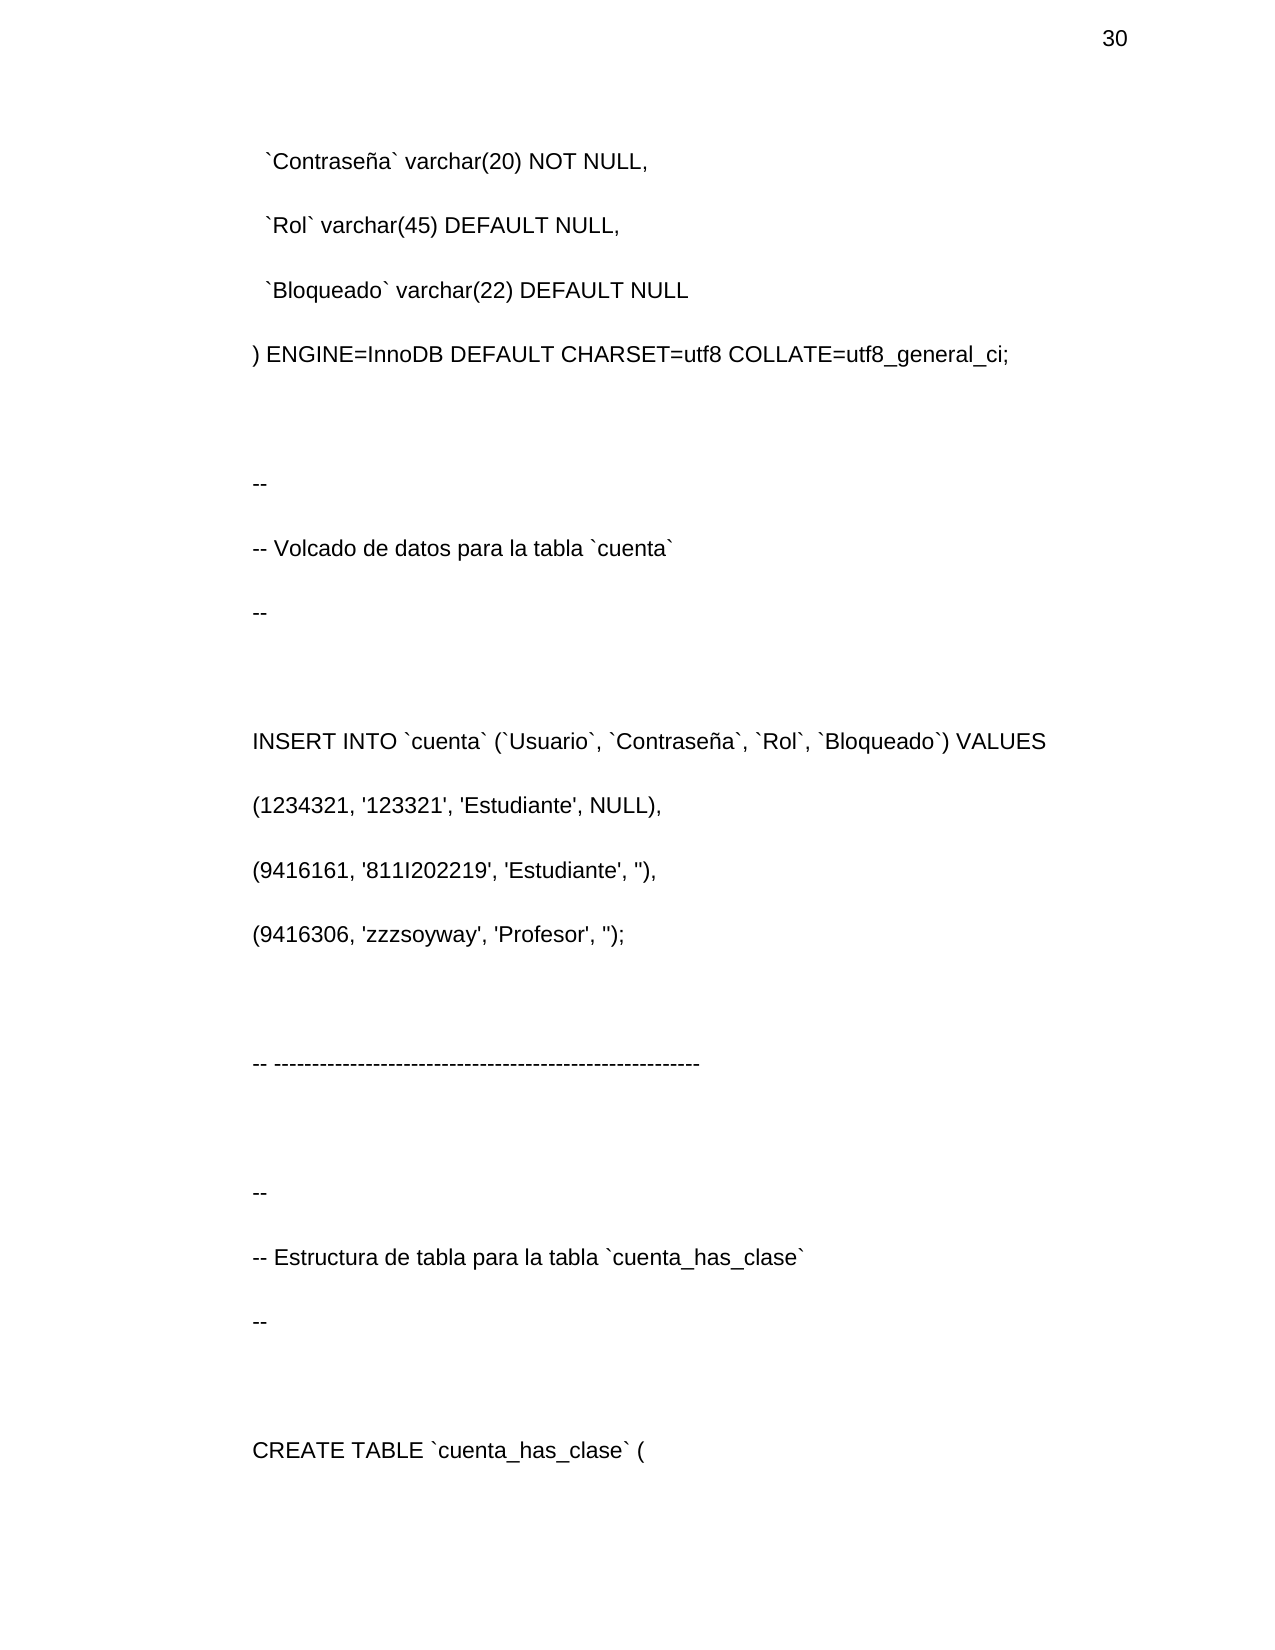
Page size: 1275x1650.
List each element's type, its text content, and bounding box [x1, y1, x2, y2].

text -- Estructura de tabla para la tabla `cuenta_has_clase` [177, 1244, 1127, 1270]
text CREATE TABLE `cuenta_has_clase` ( [177, 1437, 1127, 1463]
text `Rol` varchar(45) DEFAULT NULL, [177, 212, 1127, 238]
text (1234321, '123321', 'Estudiante', NULL), [177, 792, 1127, 819]
text `Contraseña` varchar(20) NOT NULL, [177, 148, 1127, 174]
text -- [177, 470, 1127, 496]
text ) ENGINE=InnoDB DEFAULT CHARSET=utf8 COLLATE=utf8_general_ci; [177, 341, 1127, 367]
text `Bloqueado` varchar(22) DEFAULT NULL [177, 277, 1127, 303]
text -- -------------------------------------------------------- [177, 1050, 1127, 1077]
text -- [177, 1308, 1127, 1334]
text -- [177, 599, 1127, 625]
text INSERT INTO `cuenta` (`Usuario`, `Contraseña`, `Rol`, `Bloqueado`) VALUES [177, 728, 1127, 754]
text (9416306, 'zzzsoyway', 'Profesor', ''); [177, 921, 1127, 948]
text -- Volcado de datos para la tabla `cuenta` [177, 534, 1127, 561]
text (9416161, '811I202219', 'Estudiante', ''), [177, 857, 1127, 883]
text -- [177, 1179, 1127, 1206]
